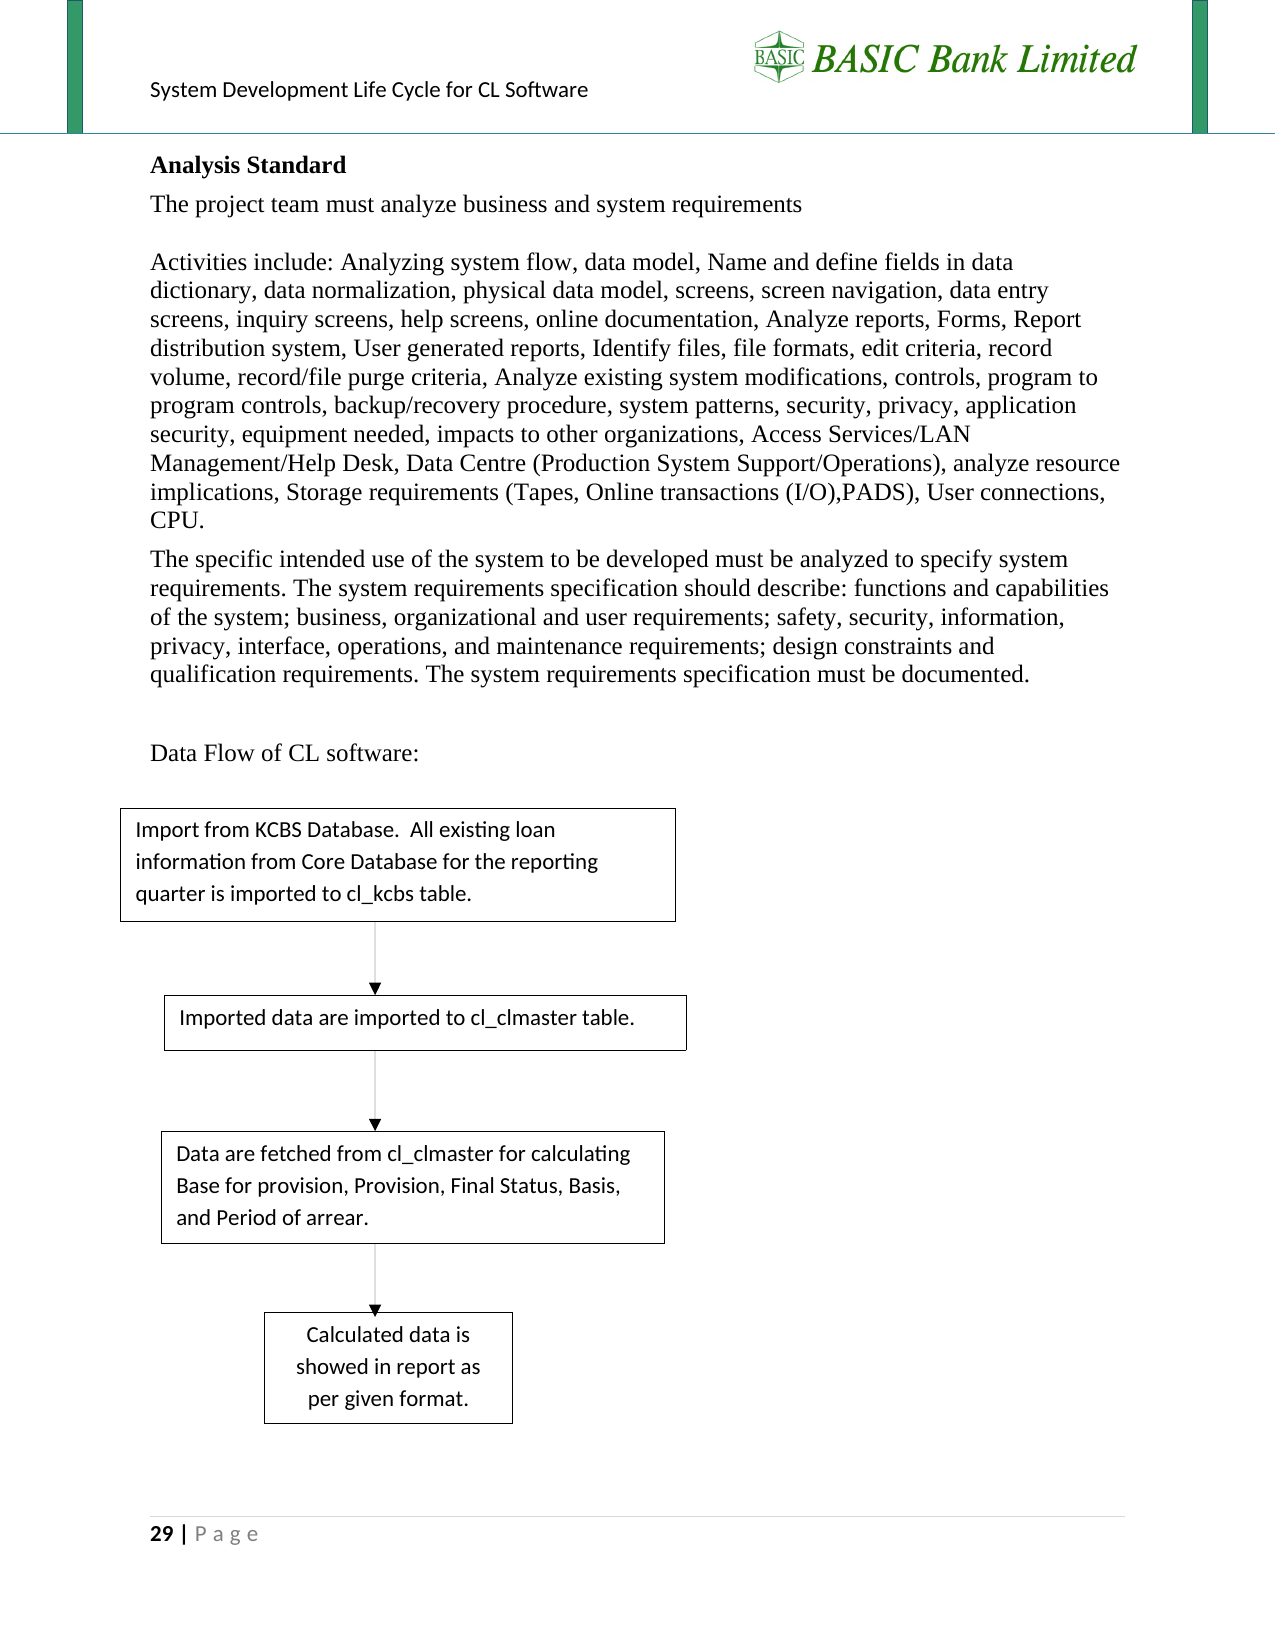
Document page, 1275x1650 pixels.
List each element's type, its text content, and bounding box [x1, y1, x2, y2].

text Activities include: Analyzing system flow, data model, Name and define fields in data dictionary, data normalization, physical data model, screens, screen navigation, data entry screens, inquiry screens, help screens, online documentation, Analyze reports, Forms, Report distribution system, User generated reports, Identify files, file formats, edit criteria, record volume, record/file purge criteria, Analyze existing system modifications, controls, program to program controls, backup/recovery procedure, system patterns, security, privacy, application security, equipment needed, impacts to other organizations, Access Services/LAN Management/Help Desk, Data Centre (Production System Support/Operations), analyze resource implications, Storage requirements (Tapes, Online transactions (I/O),PADS), User connections, CPU. [150, 247, 1125, 534]
text Data Flow of CL software: [150, 738, 1125, 767]
picture [749, 29, 1140, 84]
text The project team must analyze business and system requirements [150, 189, 1125, 218]
text Analysis Standard [150, 150, 1125, 179]
text The specific intended use of the system to be developed must be analyzed to specify system requirements. The system requirements specification should describe: functions and capabilities of the system; business, organizational and user requirements; safety, security, information, privacy, interface, operations, and maintenance requirements; design constraints and qualification requirements. The system requirements specification must be documented. [150, 544, 1125, 688]
